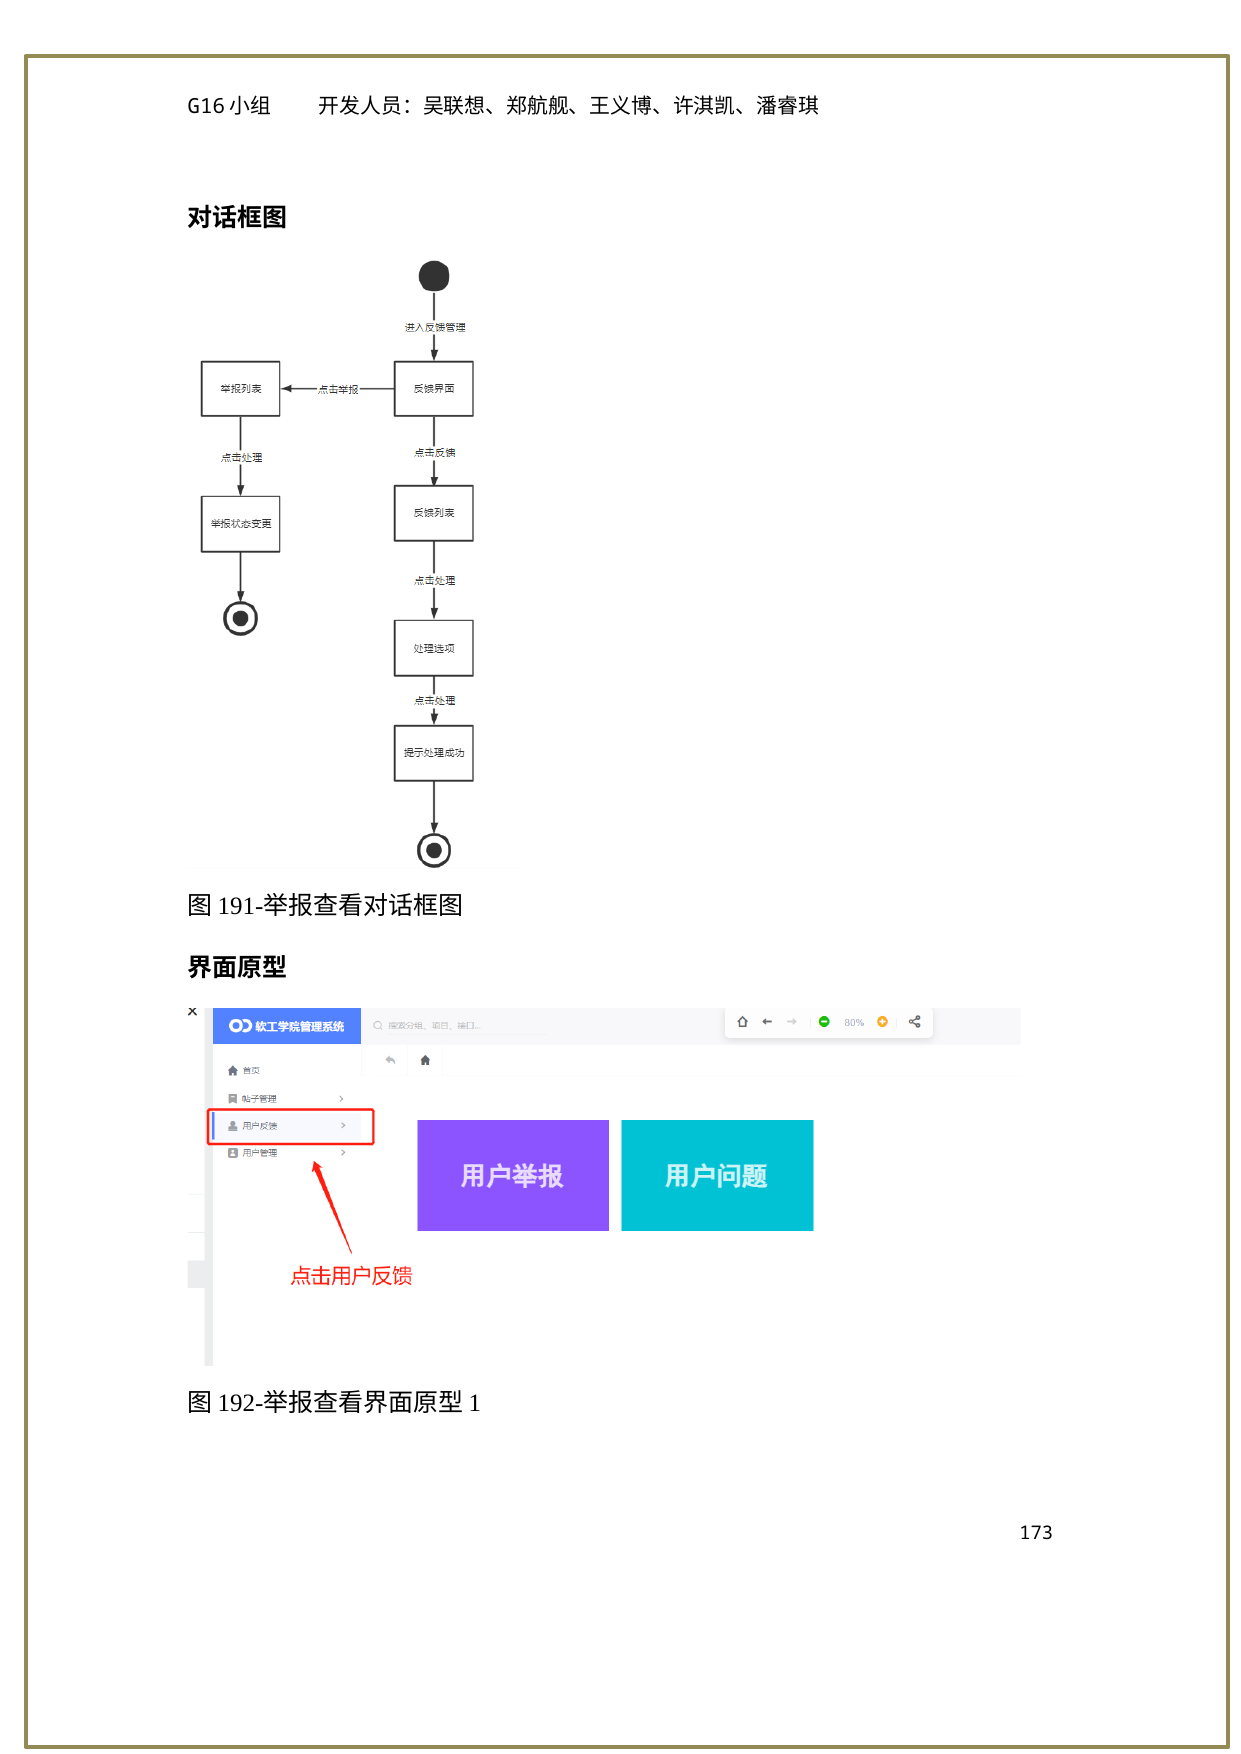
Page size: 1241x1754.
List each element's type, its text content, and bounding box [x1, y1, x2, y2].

text 图192-举报查看界面原型1 [187, 1378, 1053, 1420]
text 图191-举报查看对话框图 [187, 881, 1053, 923]
subtitle 对话框图 [187, 197, 1053, 233]
subtitle 界面原型 [187, 948, 1053, 984]
picture [187, 1008, 1021, 1366]
picture [187, 257, 524, 869]
